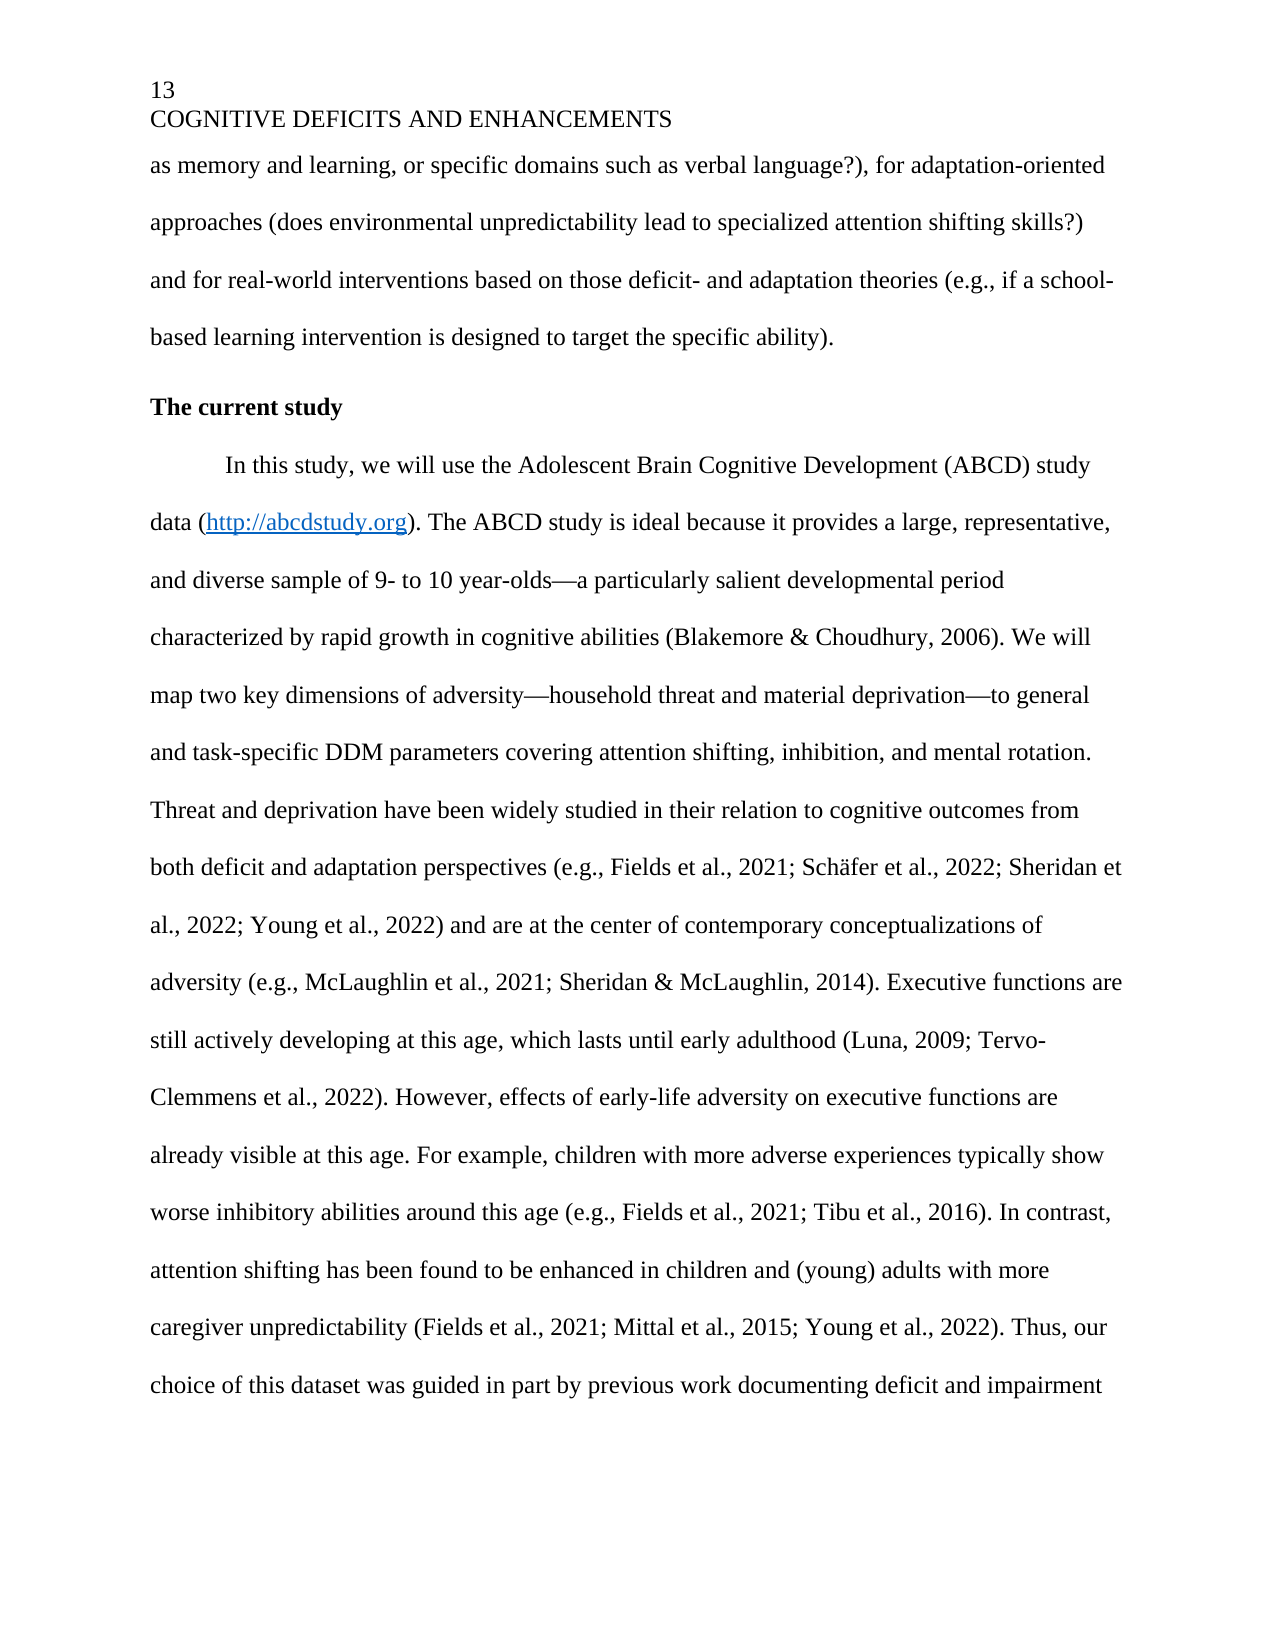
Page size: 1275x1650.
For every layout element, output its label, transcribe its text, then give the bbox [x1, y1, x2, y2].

subtitle The current study [150, 392, 1125, 421]
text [150, 450, 1125, 1399]
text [150, 150, 1125, 351]
